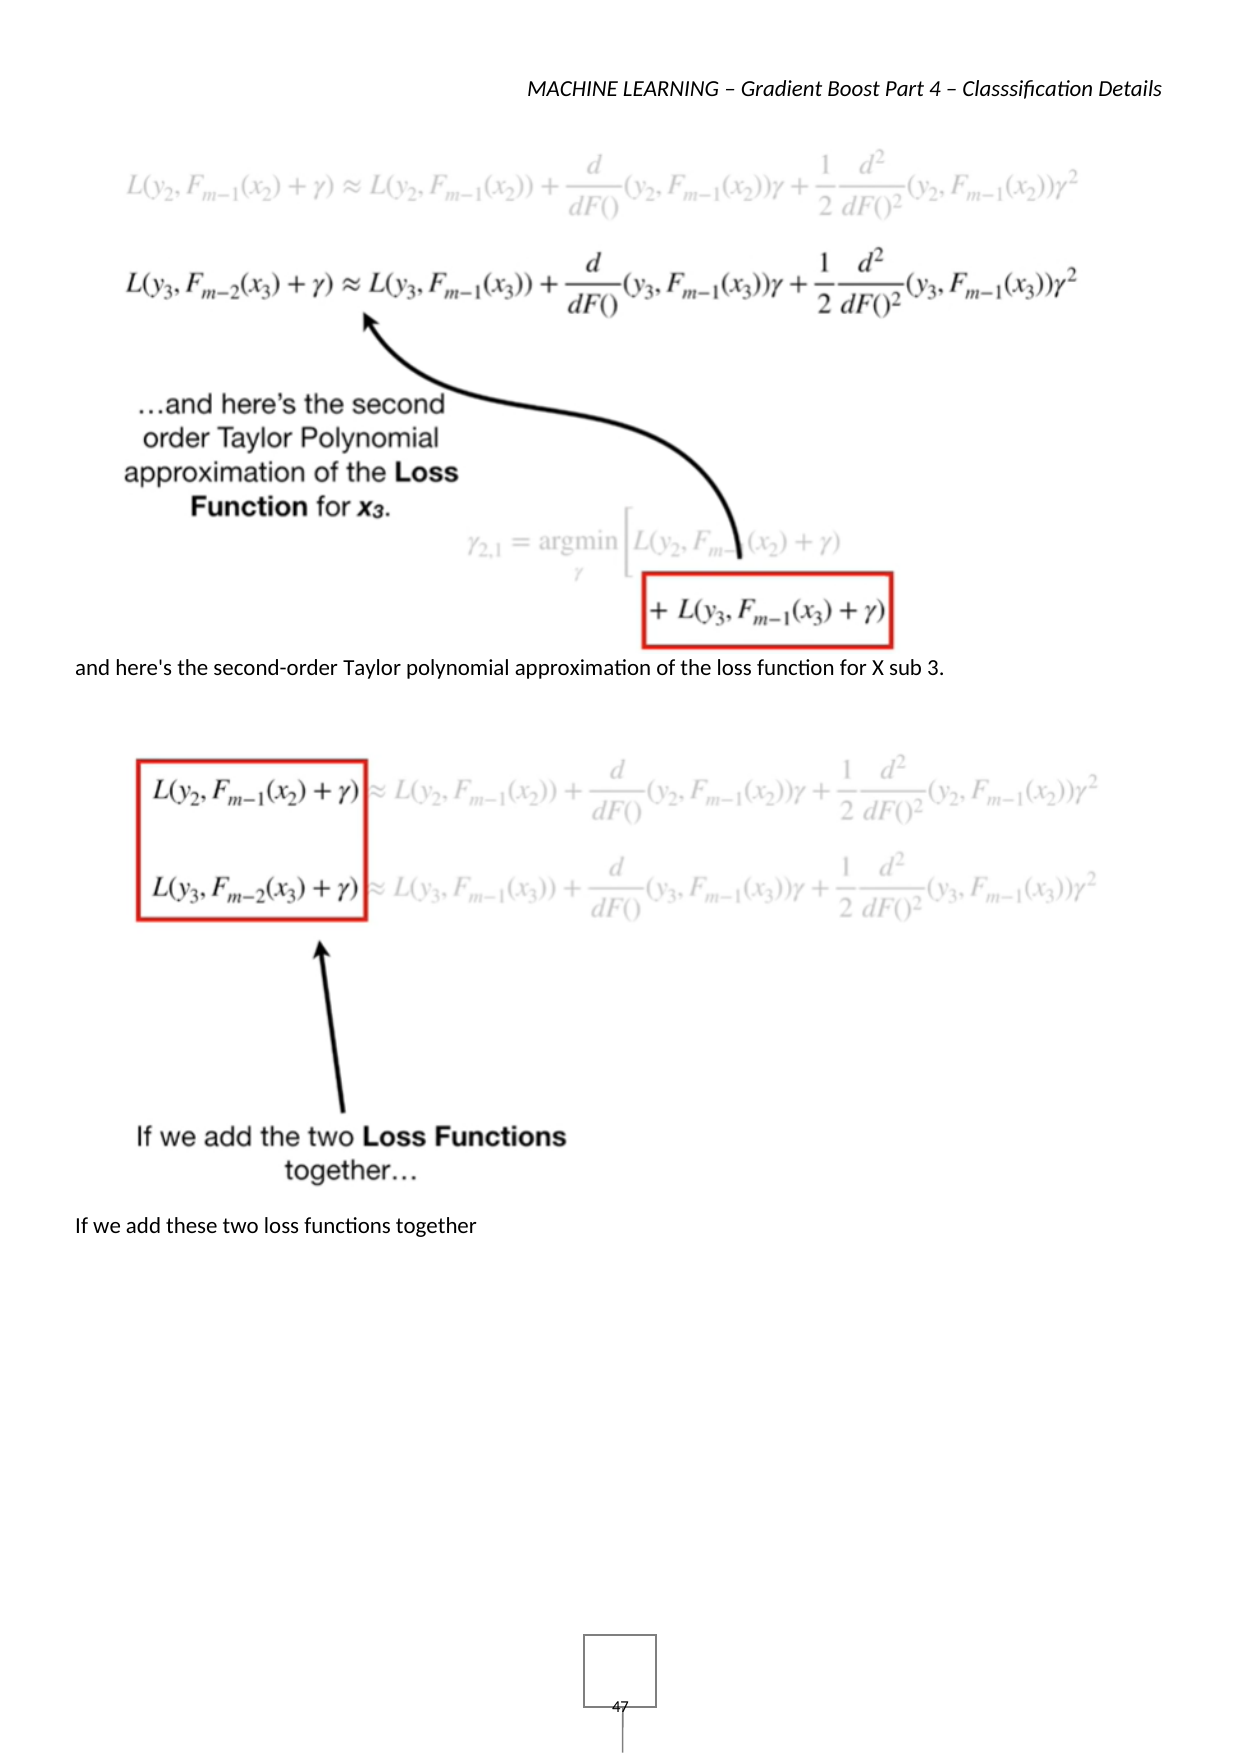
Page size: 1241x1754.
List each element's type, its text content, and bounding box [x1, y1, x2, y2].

picture [75, 101, 1166, 654]
text If we add these two loss functions together [75, 1212, 1165, 1239]
text and here's the second-order Taylor polynomial approximation of the loss function for X sub 3. [75, 654, 1165, 681]
picture [75, 709, 1166, 1212]
